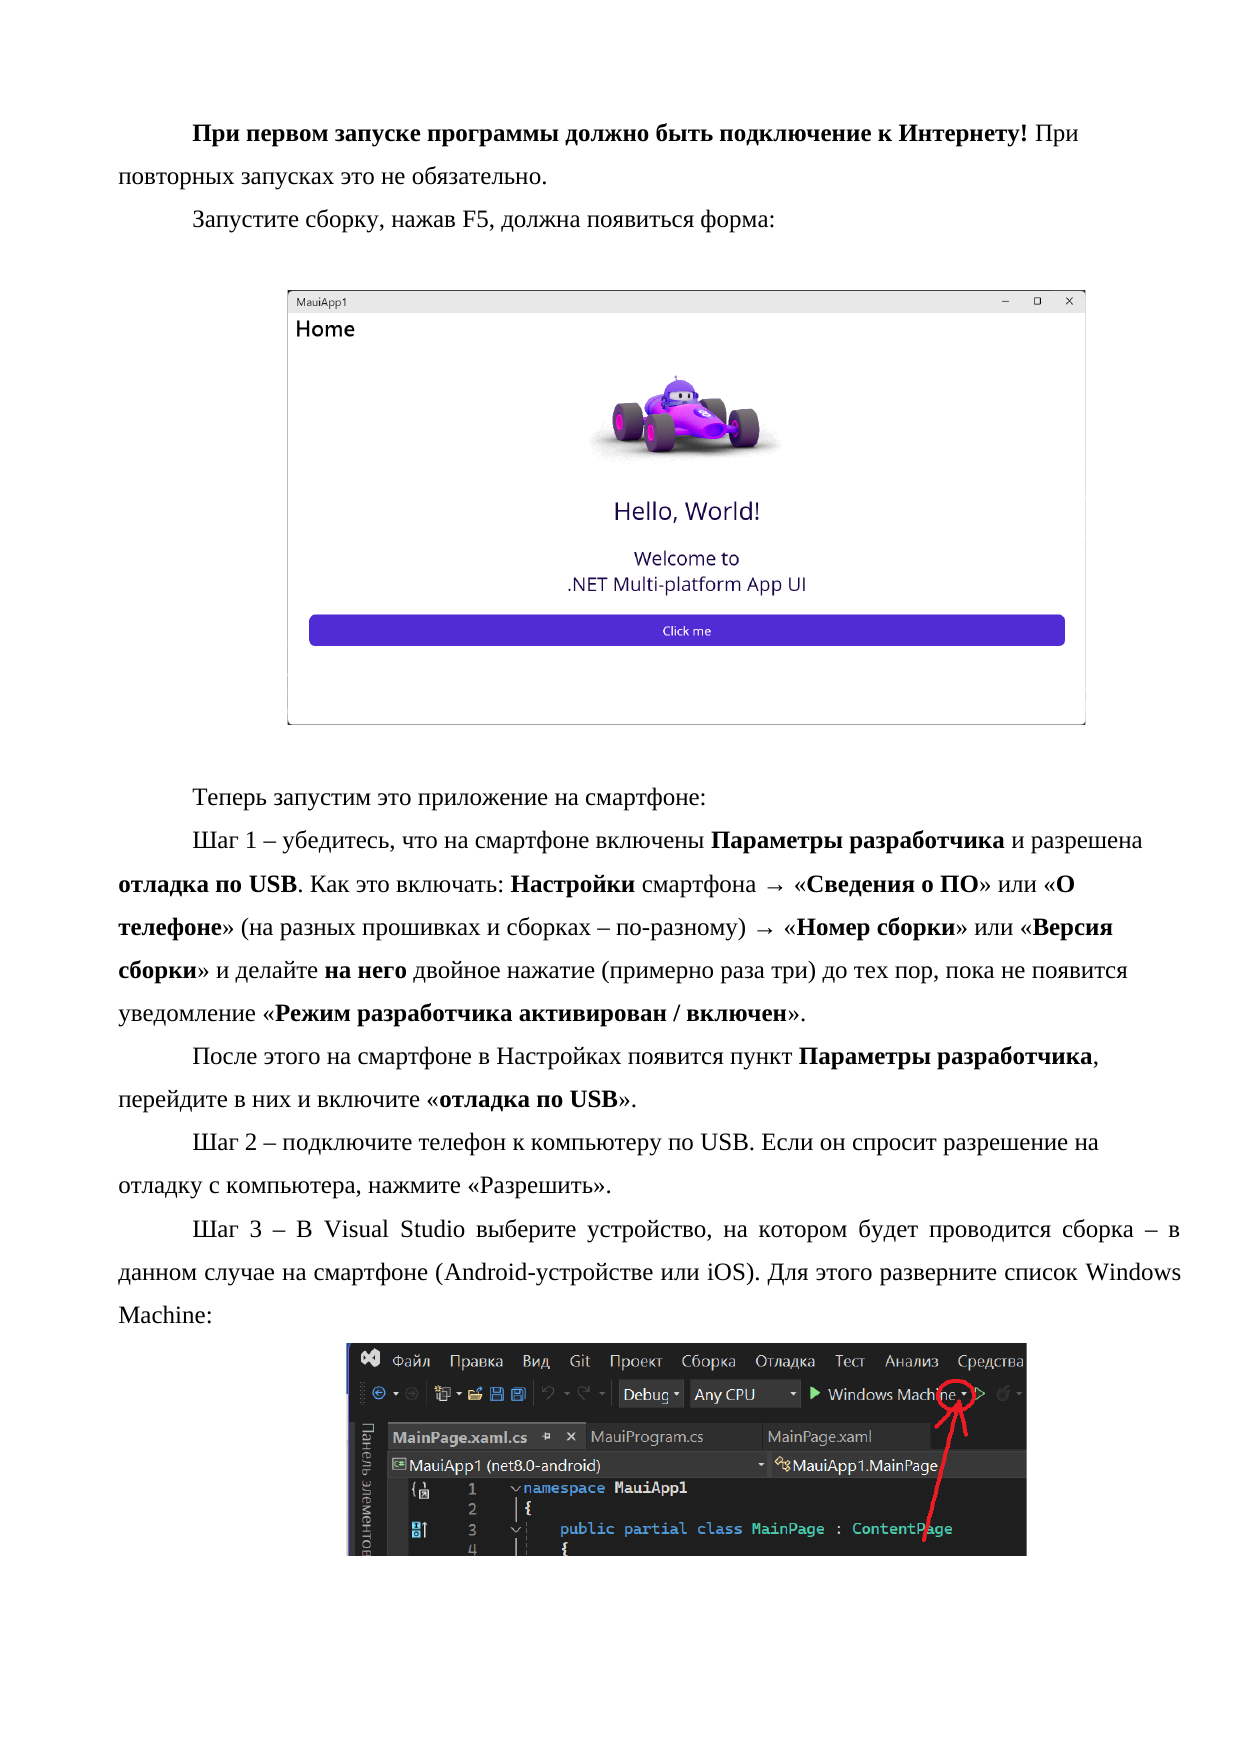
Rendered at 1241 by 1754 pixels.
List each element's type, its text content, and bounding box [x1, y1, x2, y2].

text Запустите сборку, нажав F5, должна появиться форма: [118, 204, 1181, 233]
picture [346, 1343, 1027, 1556]
text Шаг 2 – подключите телефон к компьютеру по USB. Если он спросит разрешение на отладку с компьютера, нажмите «Разрешить». [118, 1127, 1181, 1199]
text Шаг 3 – В Visual Studio выберите устройство, на котором будет проводится сборка – в данном случае на смартфоне (Android-устройстве или iOS). Для этого разверните список Windows Machine: [118, 1214, 1181, 1329]
text Шаг 1 – убедитесь, что на смартфоне включены Параметры разработчика и разрешена отладка по USB. Как это включать: Настройки смартфона → «Сведения о ПО» или «О телефоне» (на разных прошивках и сборках – по-разному) → «Номер сборки» или «Версия сборки» и делайте на него двойное нажатие (примерно раза три) до тех пор, пока не появится уведомление «Режим разработчика активирован / включен». [118, 826, 1181, 1027]
picture [287, 290, 1086, 725]
text После этого на смартфоне в Настройках появится пункт Параметры разработчика, перейдите в них и включите «отладка по USB». [118, 1041, 1181, 1113]
text Теперь запустим это приложение на смартфоне: [118, 782, 1181, 811]
text При первом запуске программы должно быть подключение к Интернету! При повторных запусках это не обязательно. [118, 118, 1181, 190]
